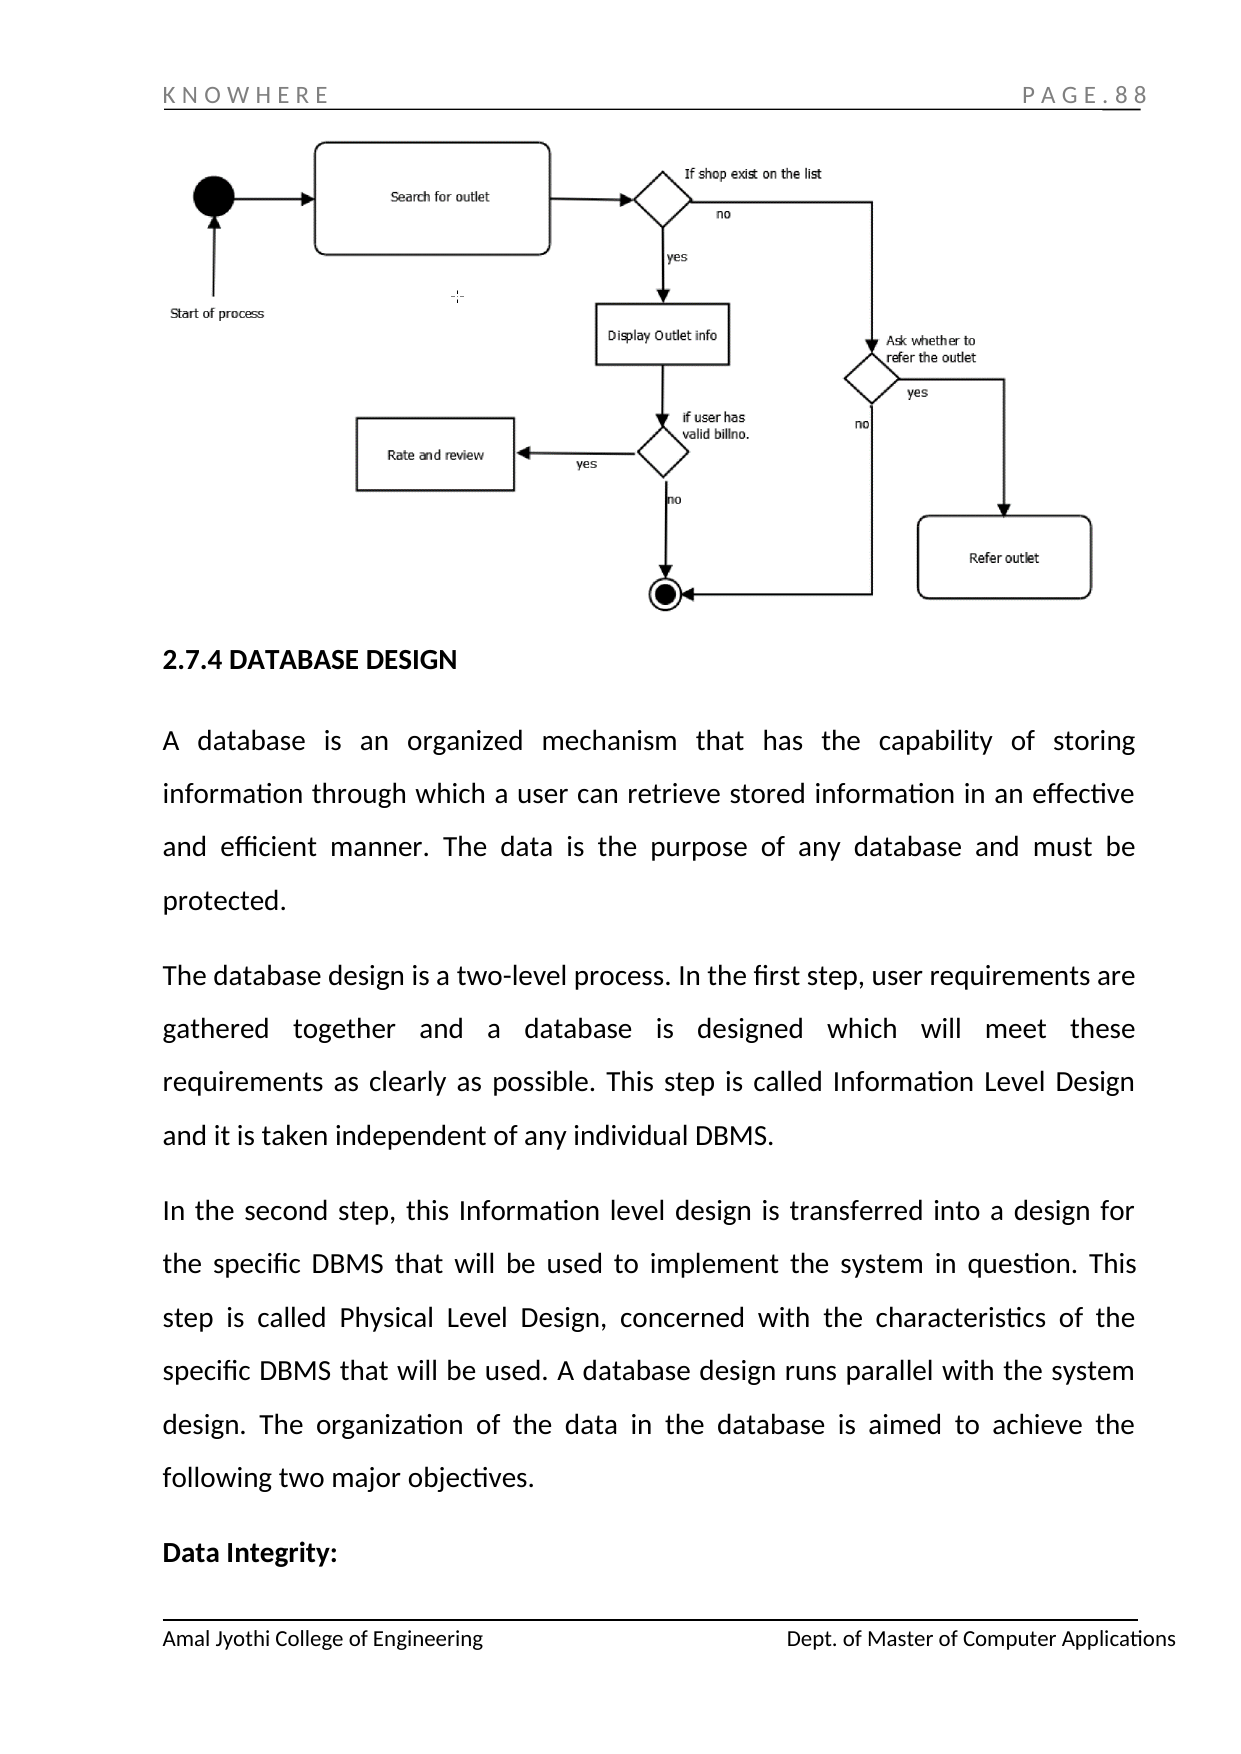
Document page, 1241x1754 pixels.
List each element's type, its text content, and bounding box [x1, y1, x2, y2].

text The database design is a two-level process. In the first step, user requirements are gathered together and a database is designed which will meet these requirements as clearly as possible. This step is called Information Level Design and it is taken independent of any individual DBMS. [162, 957, 1137, 1152]
text A database is an organized mechanism that has the capability of storing information through which a user can retrieve stored information in an effective and efficient manner. The data is the purpose of any database and must be protected. [162, 722, 1137, 917]
text 2.7.4 DATABASE DESIGN [162, 641, 1137, 677]
picture [162, 110, 1103, 618]
text Data Integrity: [162, 1534, 1137, 1570]
text In the second step, this Information level design is transferred into a design for the specific DBMS that will be used to implement the system in question. This step is called Physical Level Design, concerned with the characteristics of the specific DBMS that will be used. A database design runs parallel with the system design. The organization of the data in the database is aimed to achieve the following two major objectives. [162, 1192, 1137, 1495]
